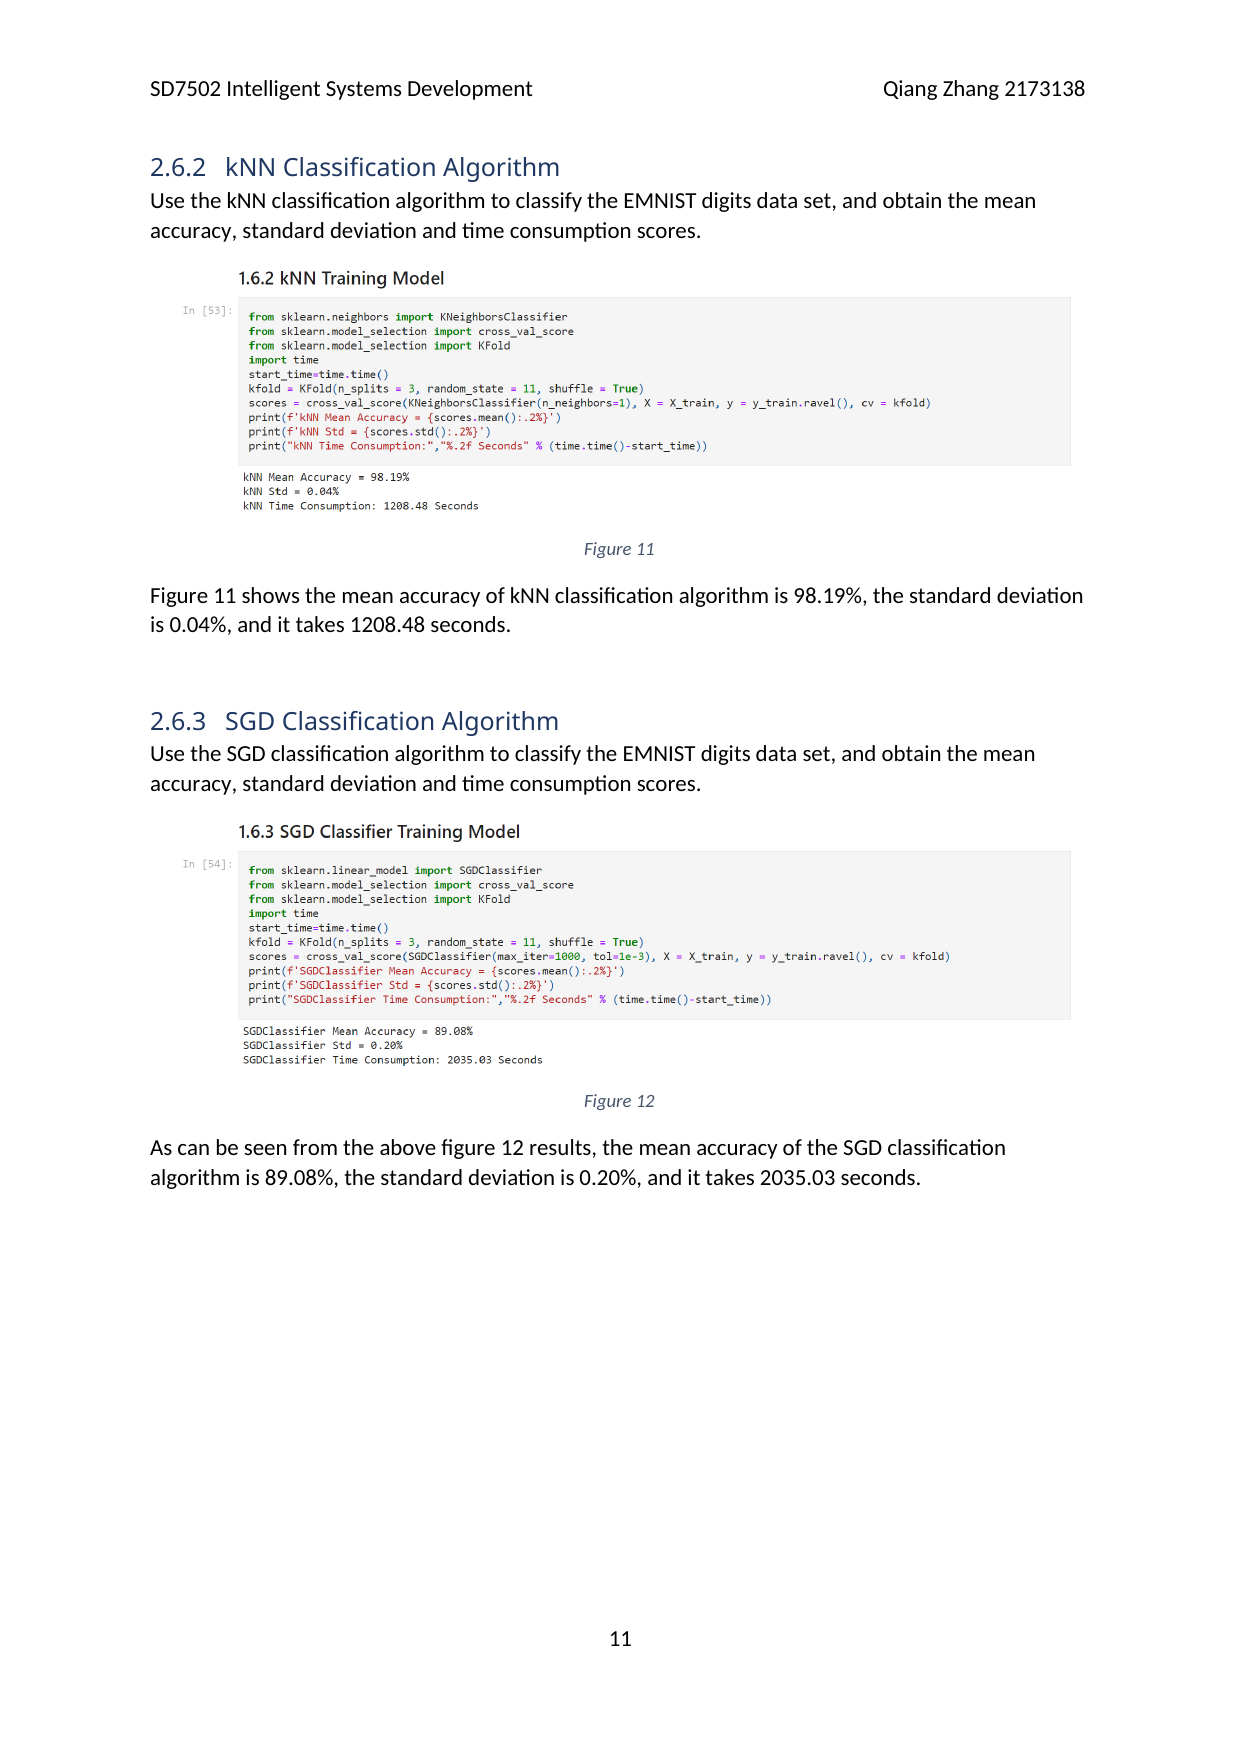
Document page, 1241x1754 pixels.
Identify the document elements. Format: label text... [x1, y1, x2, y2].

text Use the SGD classification algorithm to classify the EMNIST digits data set, and obtain the mean accuracy, standard deviation and time consumption scores. [150, 739, 1090, 797]
picture [150, 815, 1091, 1072]
text Use the kNN classification algorithm to classify the EMNIST digits data set, and obtain the mean accuracy, standard deviation and time consumption scores. [150, 186, 1090, 244]
subtitle kNN Classification Algorithm [150, 150, 1090, 184]
text As can be seen from the above figure 12 results, the mean accuracy of the SGD classification algorithm is 89.08%, the standard deviation is 0.20%, and it takes 2035.03 seconds. [150, 1133, 1090, 1191]
subtitle SGD Classification Algorithm [150, 703, 1090, 737]
text Figure 11 shows the mean accuracy of kNN classification algorithm is 98.19%, the standard deviation is 0.04%, and it takes 1208.48 seconds. [150, 581, 1090, 639]
picture [150, 262, 1091, 519]
